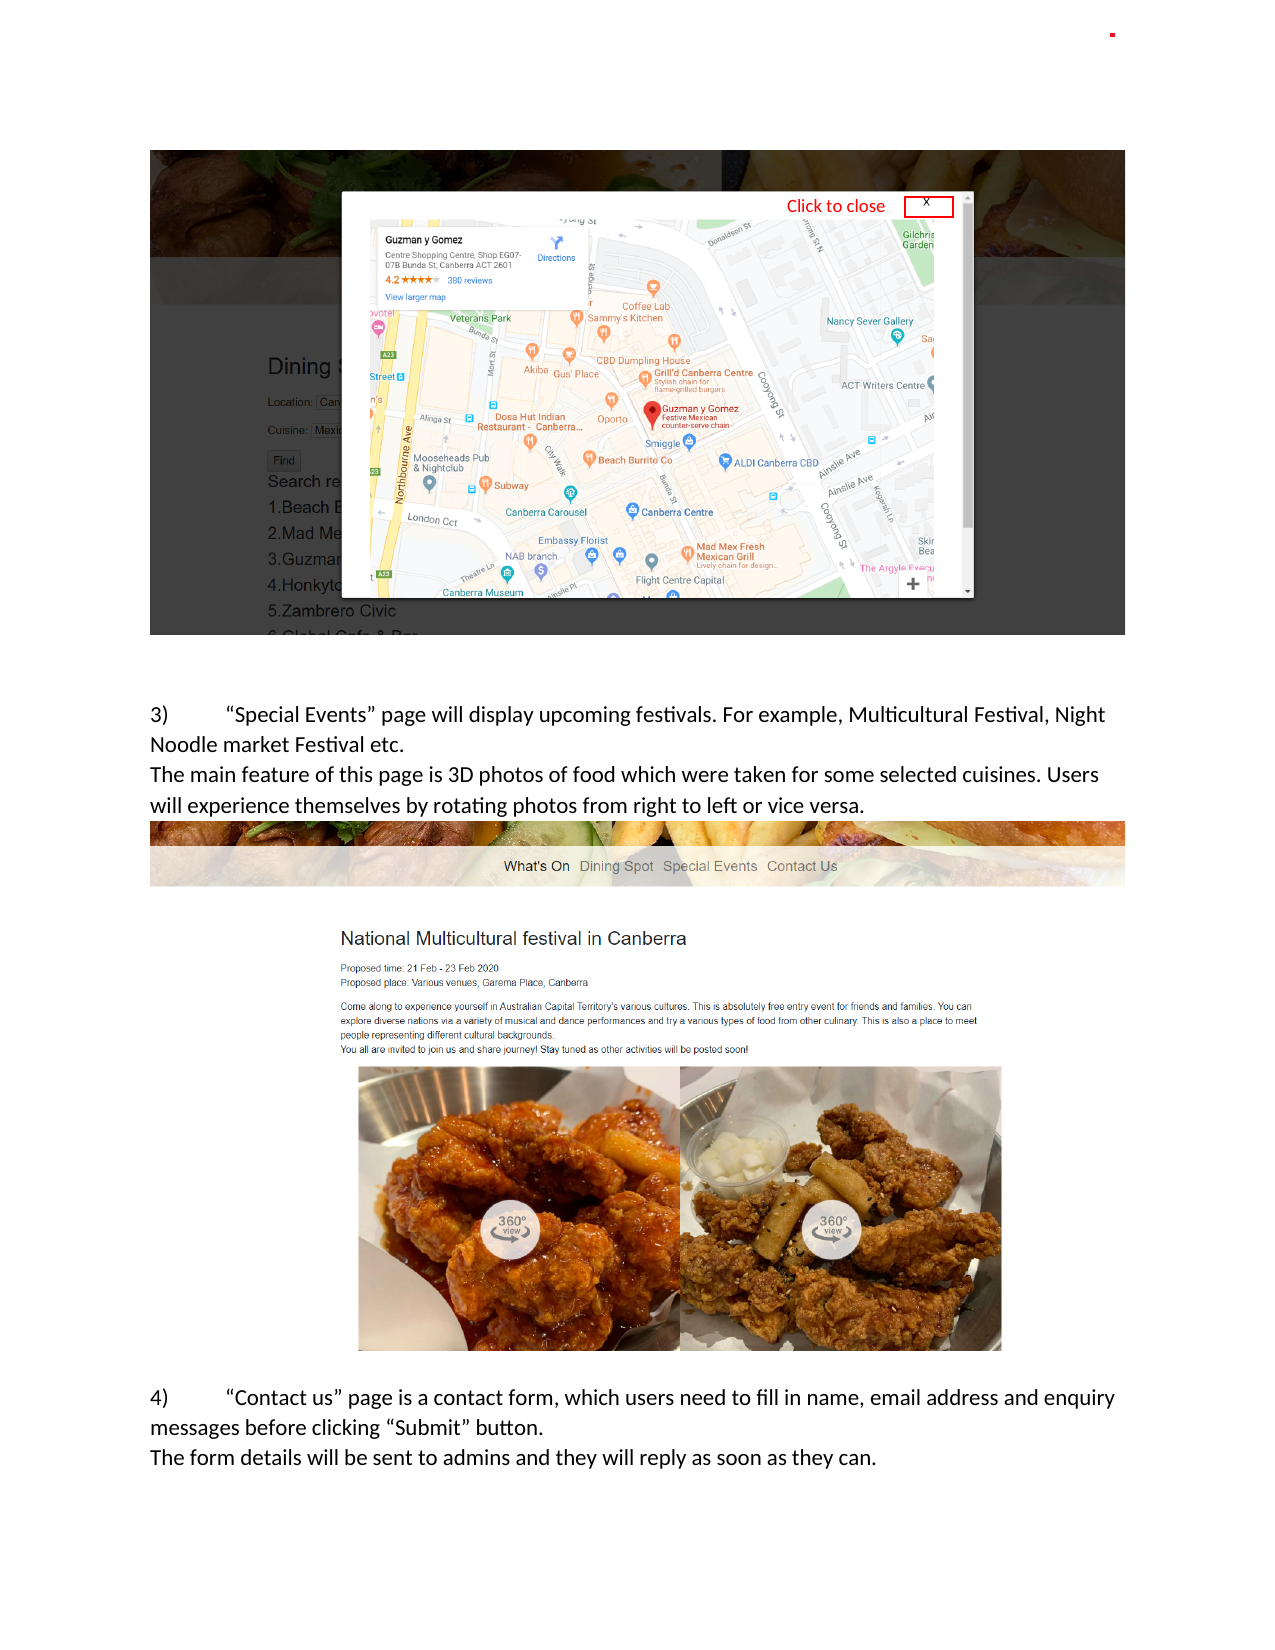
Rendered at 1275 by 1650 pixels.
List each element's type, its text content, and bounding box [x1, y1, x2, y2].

picture [150, 821, 1125, 1351]
list “Contact us” page is a contact form, which users need to fill in name, email address and enquiry messages before clicking “Submit” button. [150, 1383, 1125, 1441]
list The main feature of this page is 3D photos of food which were taken for some selected cuisines. Users will experience themselves by rotating photos from right to left or vice versa. [150, 761, 1125, 819]
list The form details will be sent to admins and they will reply as soon as they can. [150, 1443, 1125, 1471]
list “Special Events” page will display upcoming festivals. For example, Multicultural Festival, Night Noodle market Festival etc. [150, 700, 1125, 758]
picture [150, 150, 1125, 635]
